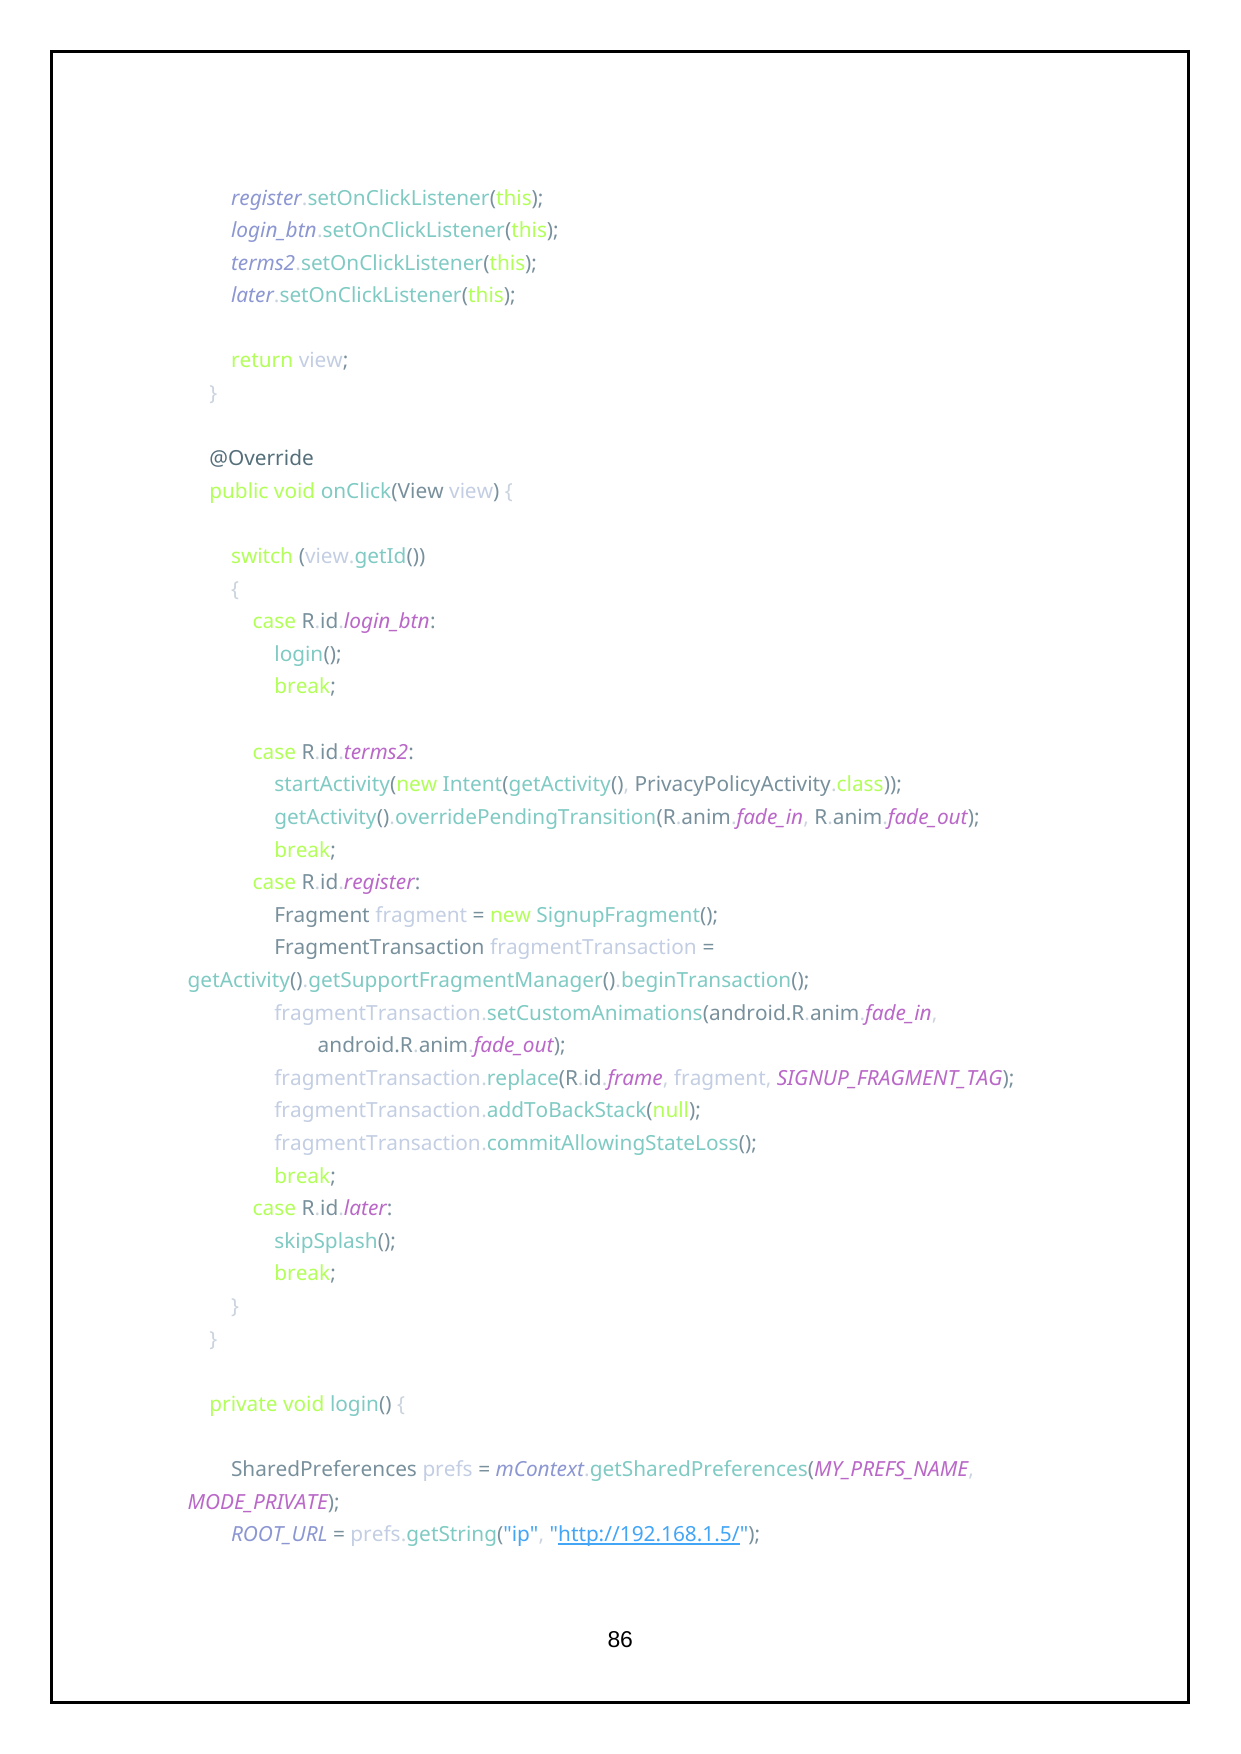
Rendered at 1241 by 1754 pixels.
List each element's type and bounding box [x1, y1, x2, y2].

text [187, 150, 1053, 1580]
